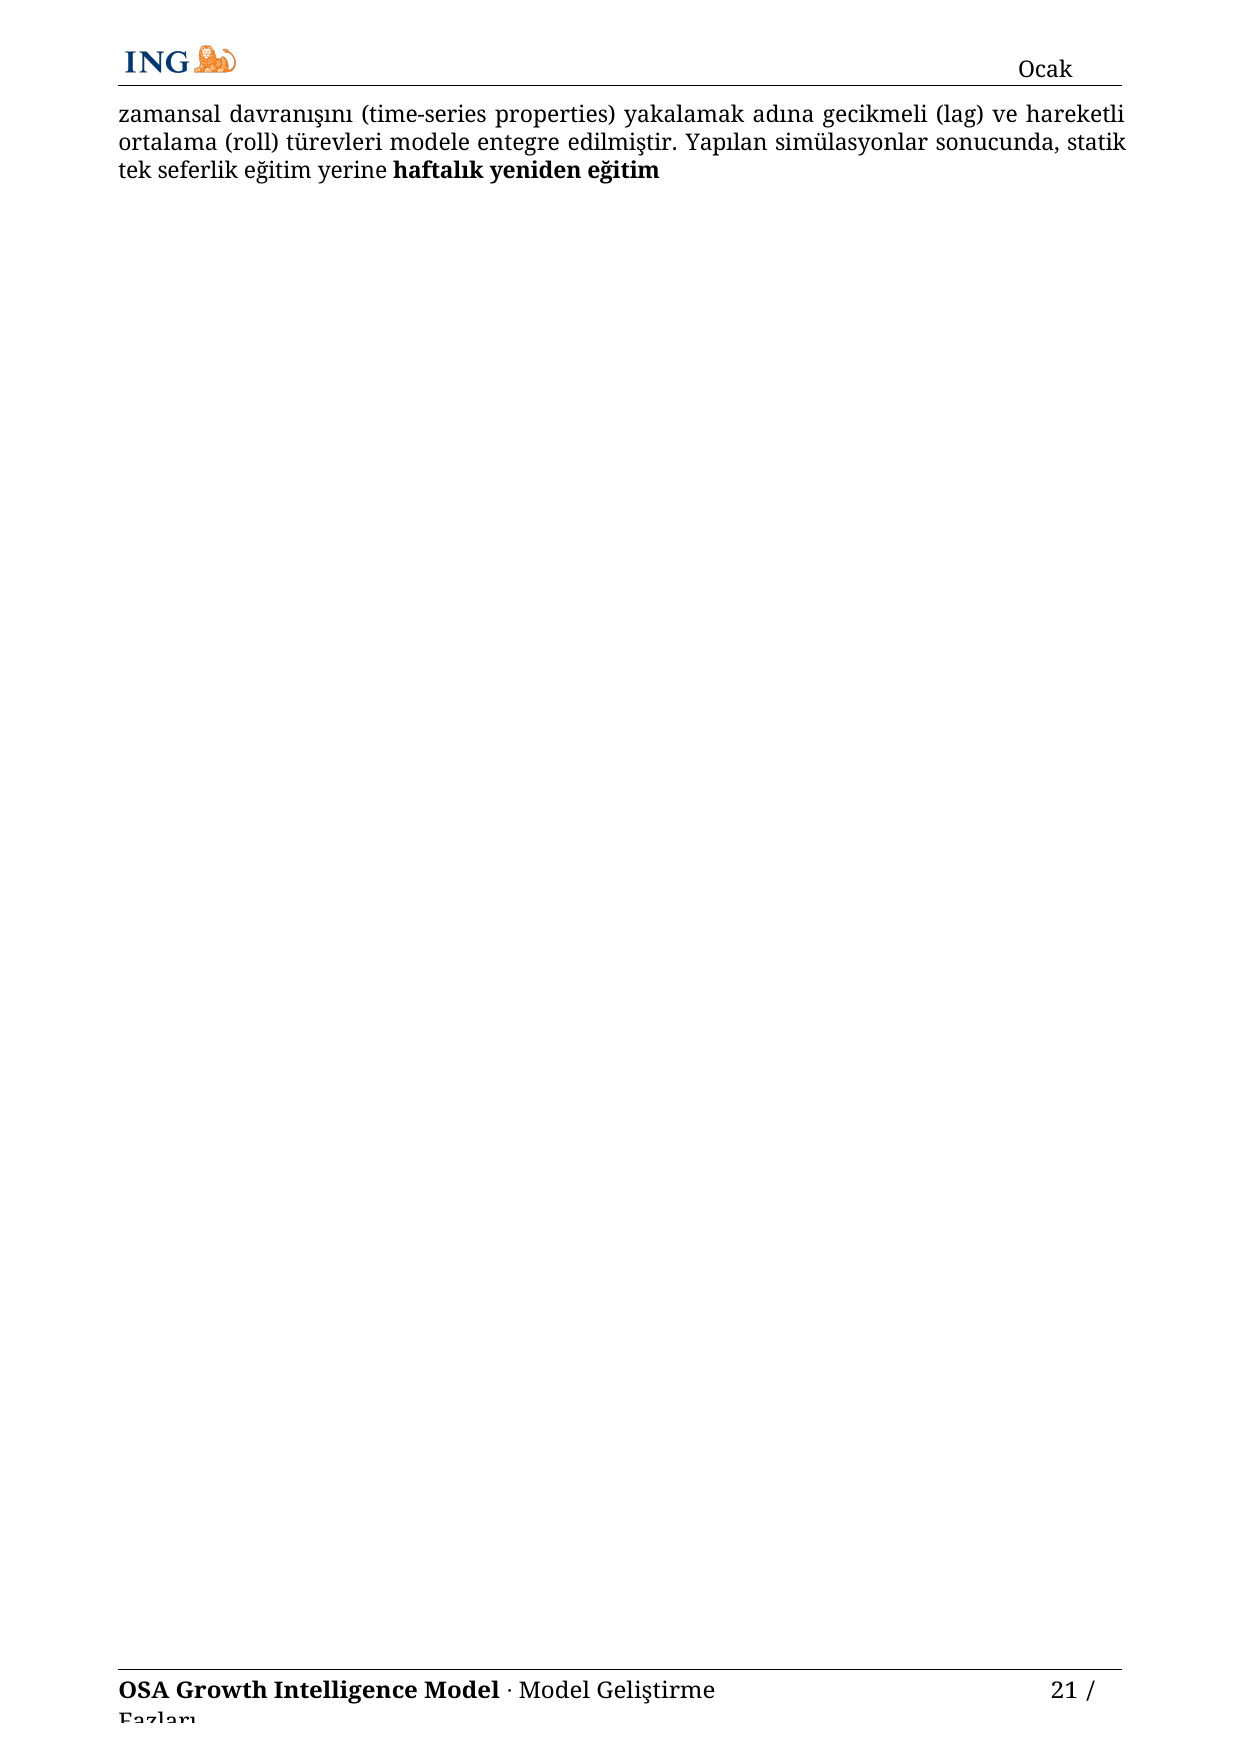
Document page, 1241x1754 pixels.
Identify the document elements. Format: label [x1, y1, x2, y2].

text [118, 100, 1126, 185]
picture [118, 41, 243, 77]
